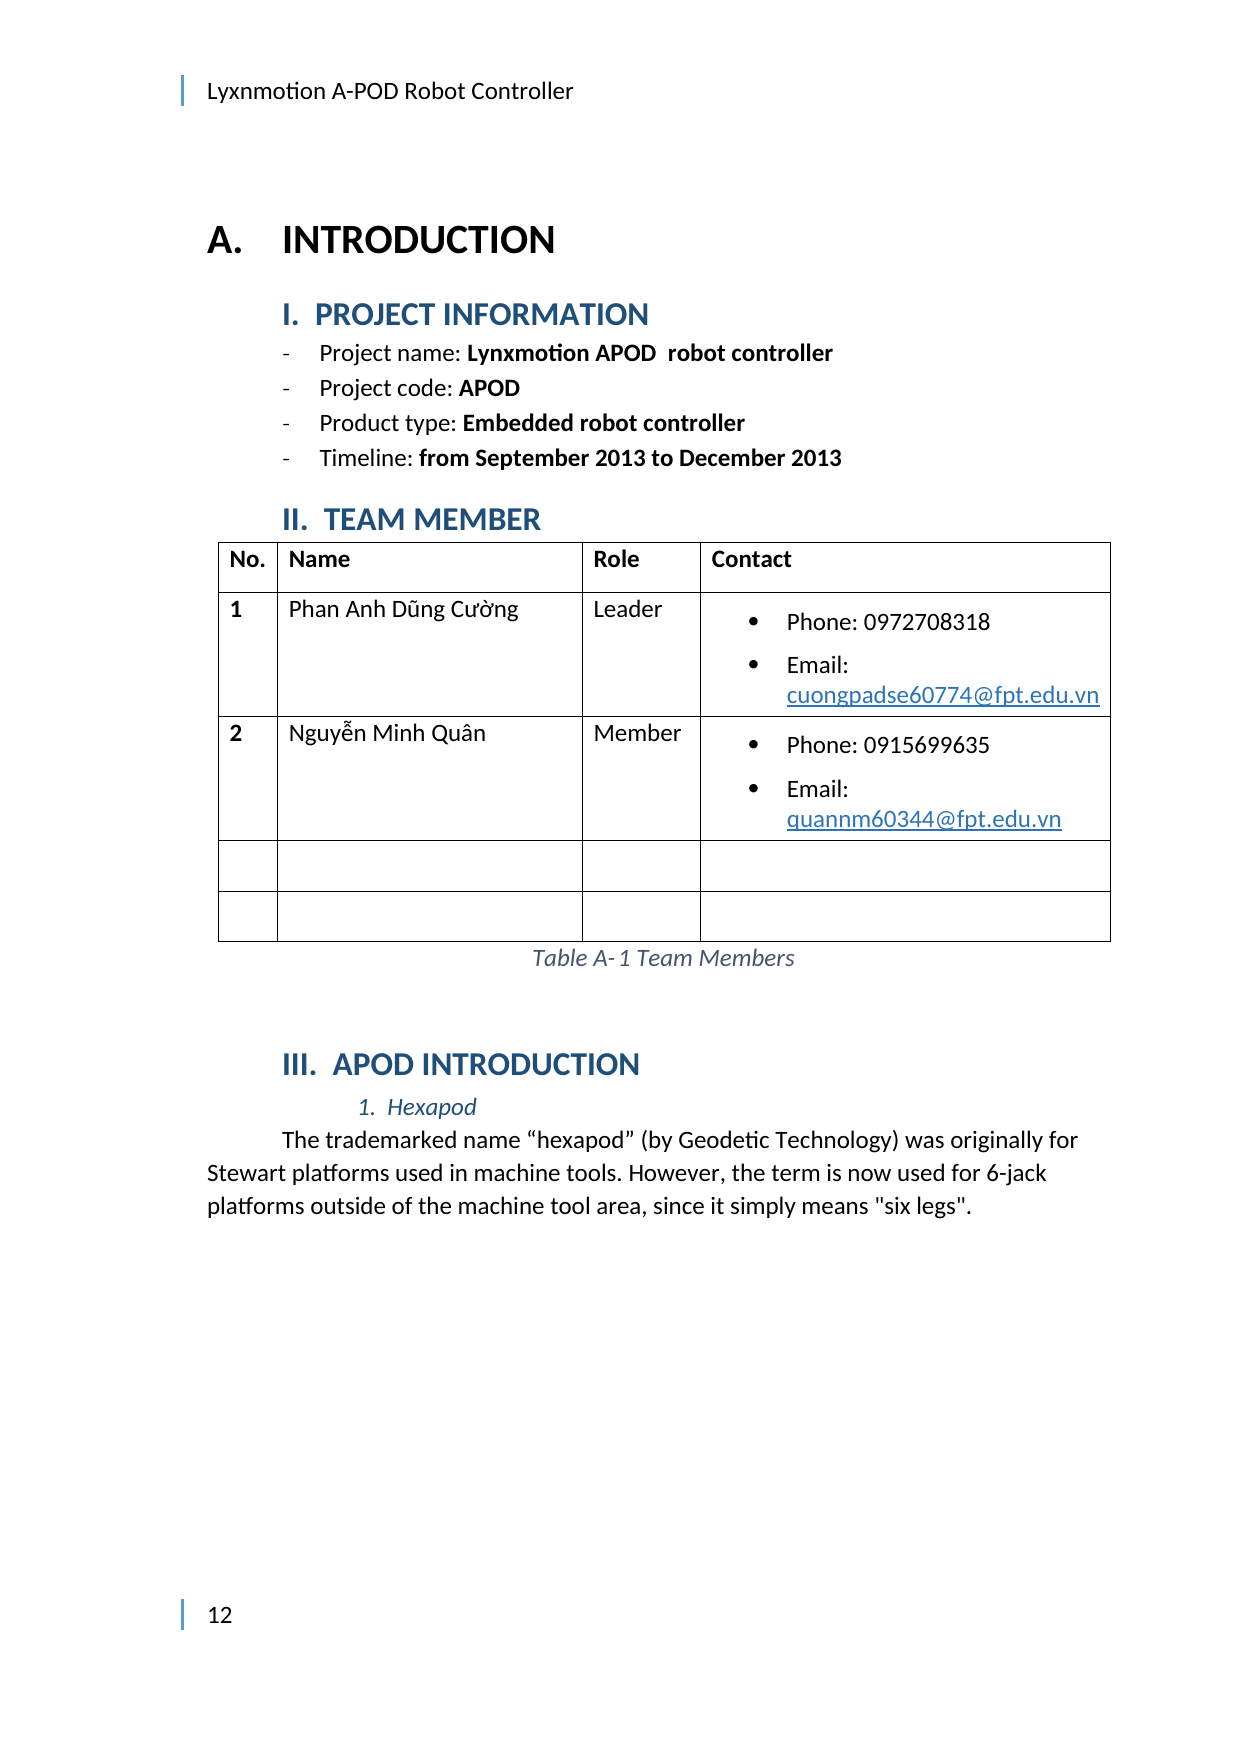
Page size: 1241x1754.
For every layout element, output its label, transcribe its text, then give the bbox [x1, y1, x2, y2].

list Timeline: from September 2013 to December 2013 [282, 442, 1122, 472]
table_cell Phone: 0915699635 Email: quannm60344@fpt.edu.vn [701, 717, 1110, 840]
table_cell [278, 892, 582, 941]
table_header Name [278, 543, 582, 592]
table_header No. [219, 543, 277, 592]
table_cell Nguyễn Minh Quân [278, 717, 582, 840]
table_cell [219, 892, 277, 941]
table_cell Phan Anh Dũng Cường [278, 593, 582, 716]
subtitle PROJECT INFORMATION [282, 293, 1122, 334]
table_header Role [583, 543, 700, 592]
table_header Contact [701, 543, 1110, 592]
table_cell [583, 841, 700, 891]
table_cell 2 [219, 717, 277, 840]
subtitle TEAM MEMBER [282, 498, 1122, 538]
table_cell [219, 841, 277, 891]
table_cell Leader [583, 593, 700, 716]
table_cell [701, 841, 1110, 891]
subtitle Hexapod [357, 1091, 1122, 1122]
table_cell Phone: 0972708318 Email: cuongpadse60774@fpt.edu.vn [701, 593, 1110, 716]
table_cell [583, 892, 700, 941]
subtitle INTRODUCTION [207, 213, 1122, 263]
subtitle APOD INTRODUCTION [282, 1043, 1122, 1084]
list Project name: Lynxmotion APOD robot controller [282, 337, 1122, 367]
table_cell 1 [219, 593, 277, 716]
text Table - Team Members [207, 942, 1122, 973]
text The trademarked name “hexapod” (by Geodetic Technology) was originally for Stewart platforms used in machine tools. However, the term is now used for 6-jack platforms outside of the machine tool area, since it simply means "six legs". [207, 1124, 1122, 1220]
table_cell Member [583, 717, 700, 840]
list Project code: APOD [282, 372, 1122, 402]
table_cell [278, 841, 582, 891]
list Product type: Embedded robot controller [282, 407, 1122, 437]
table_cell [701, 892, 1110, 941]
